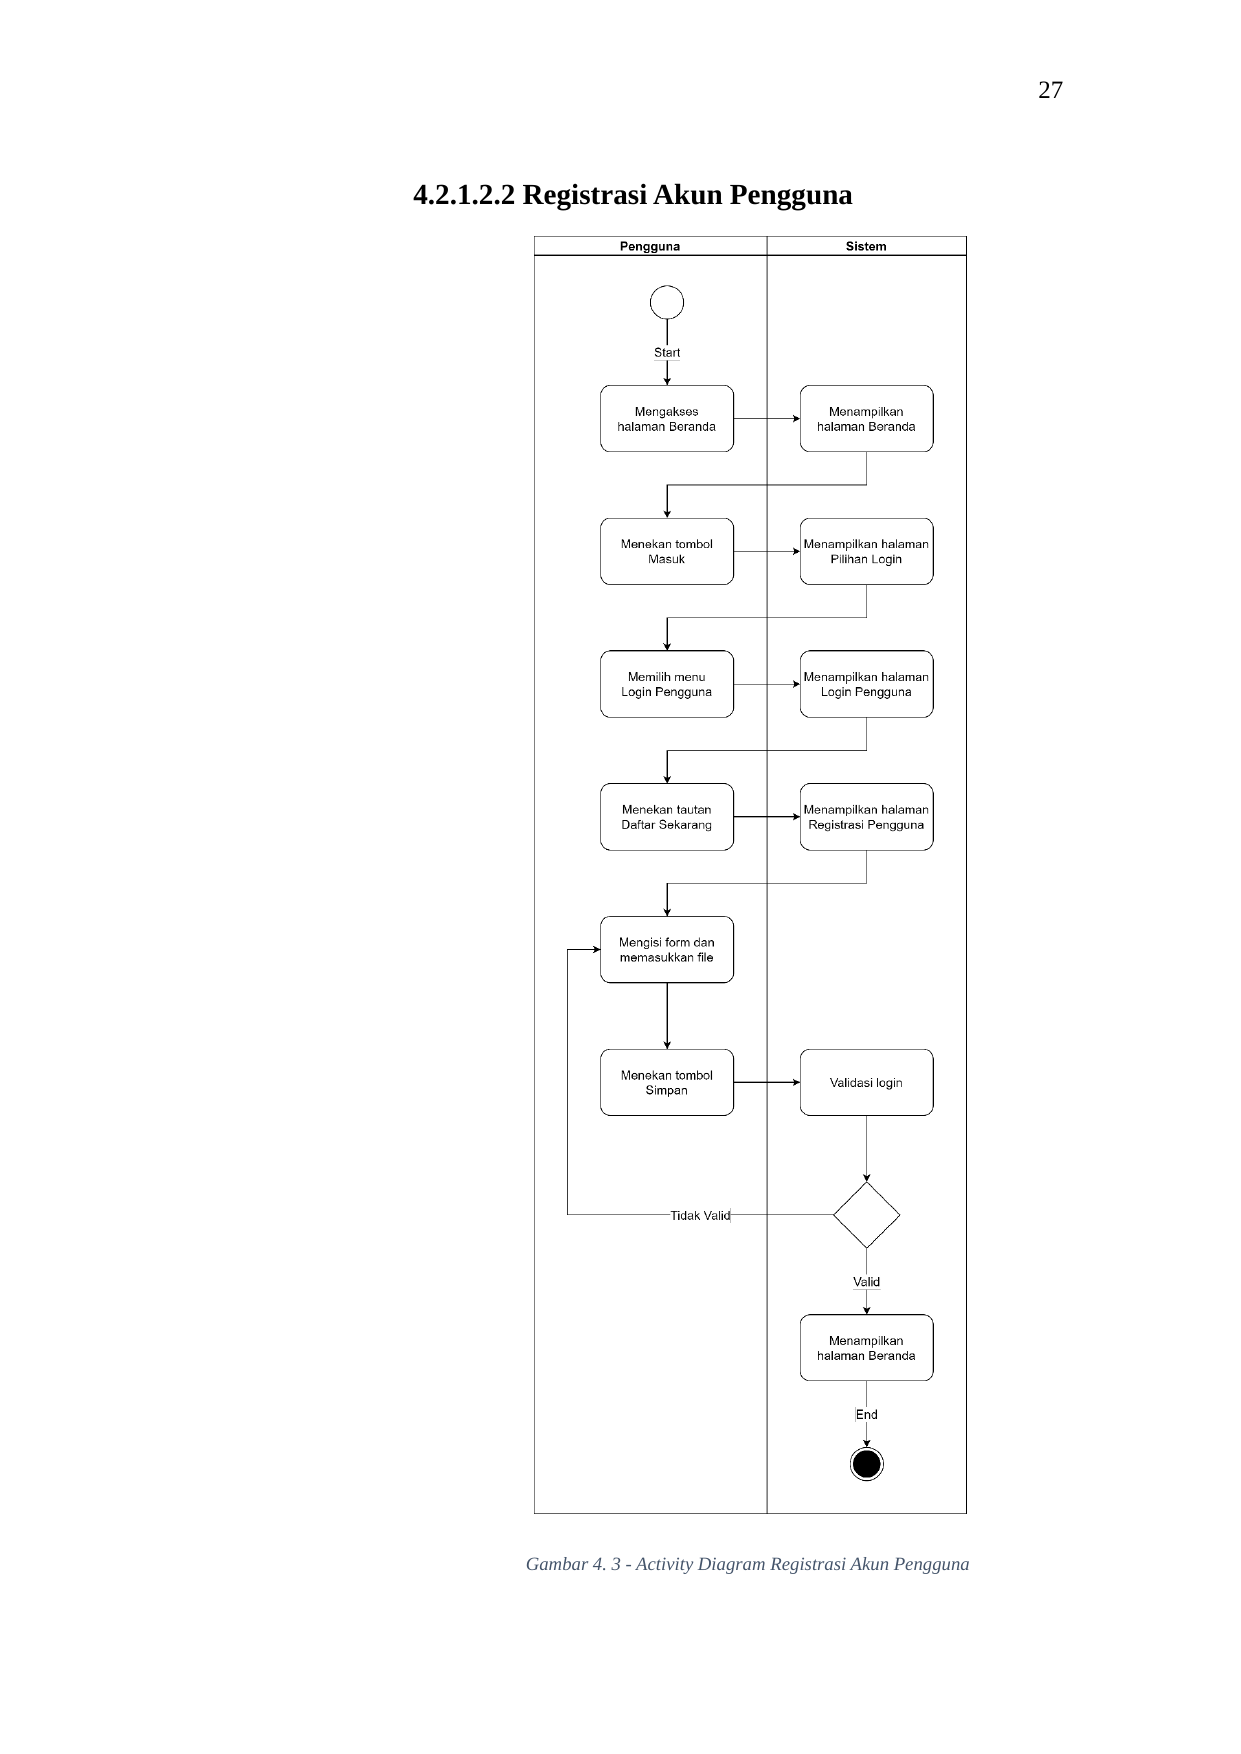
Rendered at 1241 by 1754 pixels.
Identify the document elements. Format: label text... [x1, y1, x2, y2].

subtitle 4.2.1.2.2 Registrasi Akun Pengguna [413, 177, 1063, 211]
text Gambar 4. 3 - Activity Diagram Registrasi Akun Pengguna [526, 1553, 1063, 1575]
picture [525, 227, 975, 1523]
